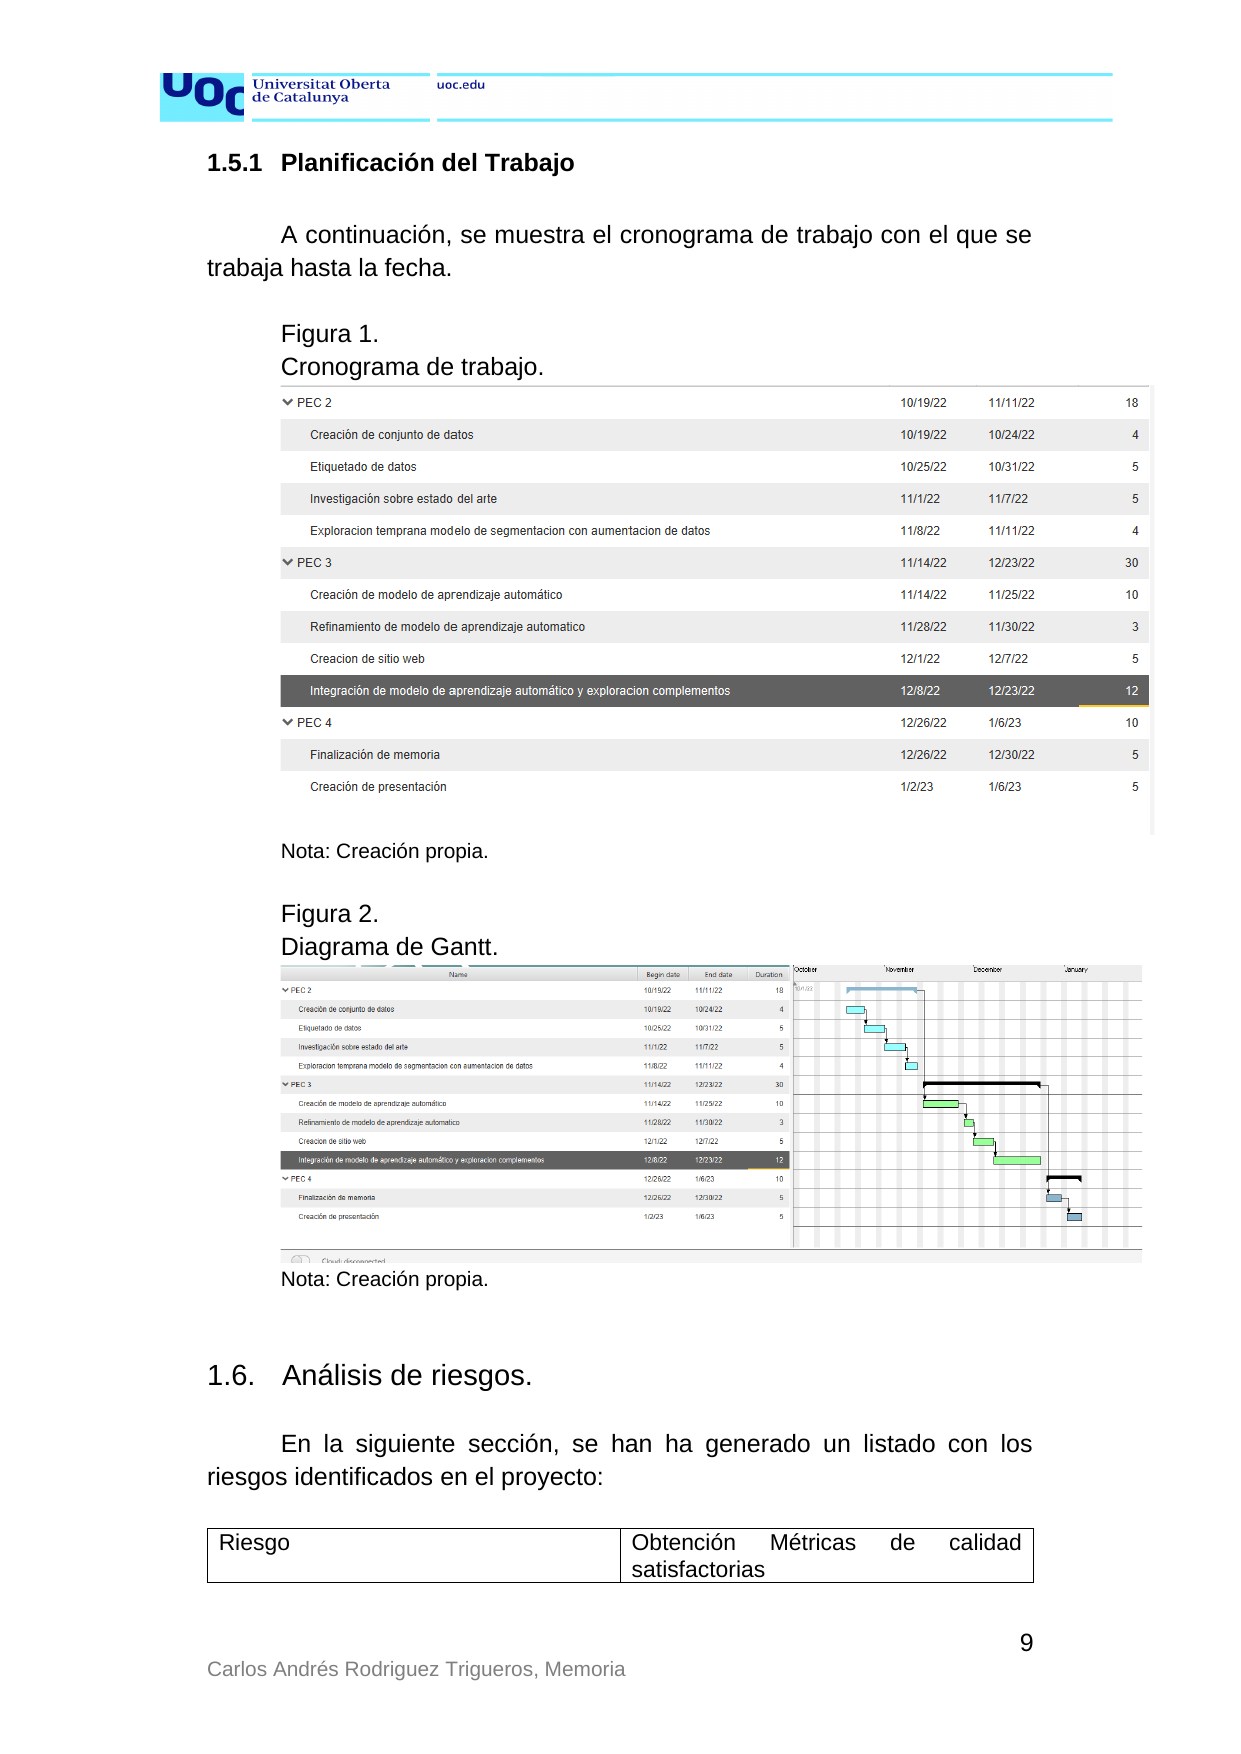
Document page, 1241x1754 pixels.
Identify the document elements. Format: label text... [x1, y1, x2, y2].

text Nota: Creación propia. [207, 1267, 1033, 1291]
text Figura 1. [207, 319, 1033, 348]
picture [159, 73, 1113, 124]
table_header Obtención Métricas de calidad satisfactorias [621, 1529, 1033, 1582]
text Nota: Creación propia. [207, 839, 1033, 863]
text A continuación, se muestra el cronograma de trabajo con el que se trabaja hasta la fecha. [207, 220, 1033, 282]
text En la siguiente sección, se han ha generado un listado con los riesgos identificados en el proyecto: [207, 1429, 1033, 1491]
subtitle Análisis de riesgos. [207, 1358, 1033, 1391]
text Cronograma de trabajo. [207, 352, 1033, 381]
picture [280, 965, 1143, 1263]
text Diagrama de Gantt. [207, 932, 1033, 961]
picture [280, 385, 1155, 835]
table_header Riesgo [208, 1529, 620, 1582]
text Figura 2. [207, 899, 1033, 928]
subtitle 1.5.1 Planificación del Trabajo [207, 148, 1033, 176]
